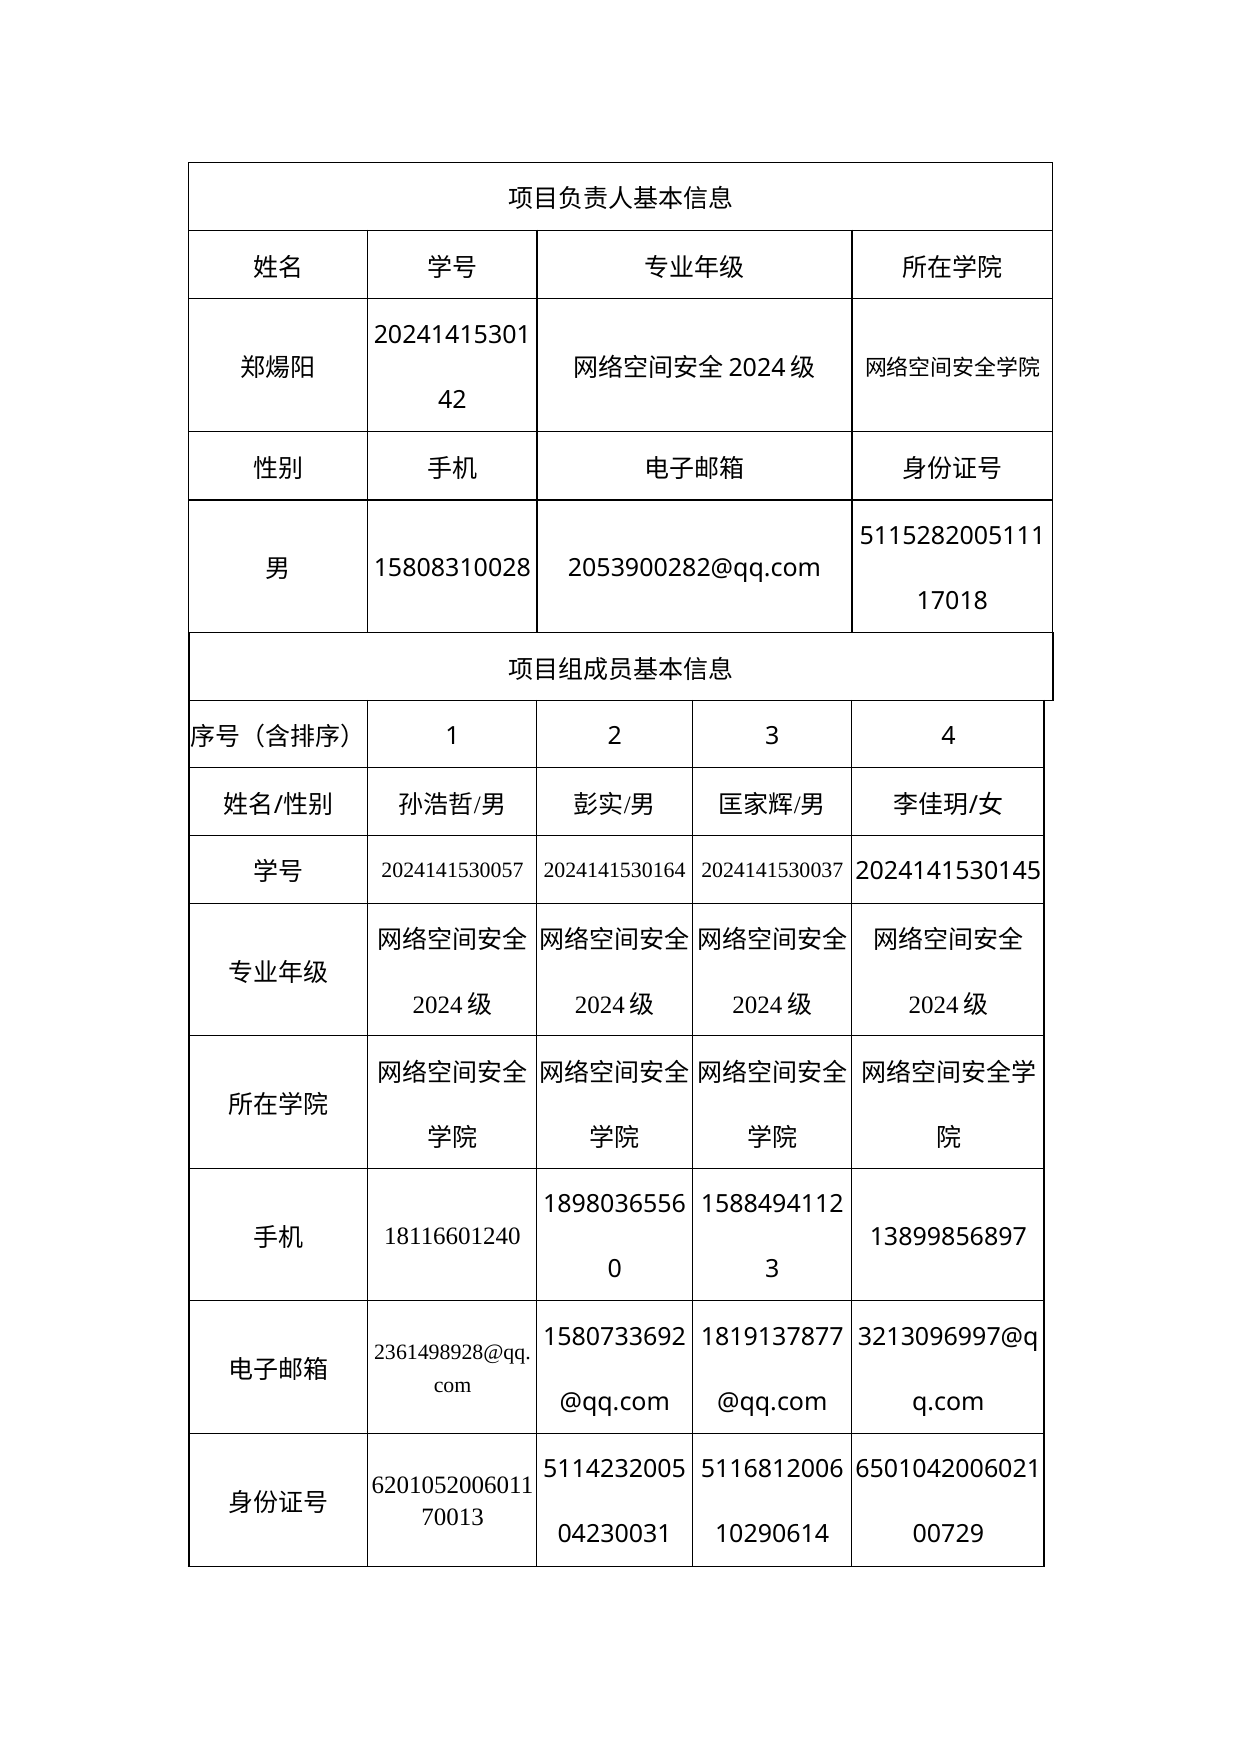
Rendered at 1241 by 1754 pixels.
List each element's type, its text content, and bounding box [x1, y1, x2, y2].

table_cell 男 [189, 501, 367, 632]
table_cell 620105200601170013 [368, 1434, 536, 1566]
table_cell 学号 [368, 231, 536, 298]
table_cell 郑煬阳 [189, 299, 367, 431]
table_cell 2024141530057 [368, 836, 536, 902]
table_cell 2024141530164 [537, 836, 692, 902]
table_cell 姓名 [189, 231, 367, 298]
table_cell 网络空间安全2024级 [537, 904, 692, 1035]
table_cell 15884941123 [693, 1169, 851, 1300]
table_cell 项目负责人基本信息 [189, 163, 1052, 229]
table_cell 电子邮箱 [190, 1301, 367, 1433]
table_cell 身份证号 [853, 432, 1052, 499]
table_cell 18116601240 [368, 1169, 536, 1300]
table_cell 网络空间安全学院 [853, 299, 1052, 431]
table_cell 4 [852, 701, 1043, 767]
table_cell 网络空间安全2024级 [693, 904, 851, 1035]
table_cell 序号（含排序） [190, 701, 367, 767]
table_cell 13899856897 [852, 1169, 1043, 1300]
table_cell 1580733692@qq.com [537, 1301, 692, 1433]
table_cell 511681200610290614 [693, 1434, 851, 1566]
table_cell 专业年级 [190, 904, 367, 1035]
table_cell 网络空间安全2024级 [368, 904, 536, 1035]
table_cell 所在学院 [190, 1036, 367, 1168]
table_cell 电子邮箱 [538, 432, 851, 499]
table_cell 性别 [189, 432, 367, 499]
table_cell 2053900282@qq.com [538, 501, 851, 632]
table_cell 手机 [190, 1169, 367, 1300]
table_cell 孙浩哲/男 [368, 768, 536, 835]
table_cell 18980365560 [537, 1169, 692, 1300]
table_cell 网络空间安全学院 [537, 1036, 692, 1168]
table_cell 2024141530142 [368, 299, 536, 431]
table_cell 姓名/性别 [190, 768, 367, 835]
table_cell 2 [537, 701, 692, 767]
table_cell 手机 [368, 432, 536, 499]
table_cell 网络空间安全2024级 [538, 299, 851, 431]
table_cell 匡家辉/男 [693, 768, 851, 835]
table_cell 650104200602100729 [852, 1434, 1043, 1566]
table_cell 李佳玥/女 [852, 768, 1043, 835]
table_cell 项目组成员基本信息 [190, 633, 1052, 700]
table_cell 2024141530145 [852, 836, 1043, 902]
table_cell 2361498928@qq.com [368, 1301, 536, 1433]
table_cell 1819137877@qq.com [693, 1301, 851, 1433]
table_cell 网络空间安全学院 [852, 1036, 1043, 1168]
table_cell 身份证号 [190, 1434, 367, 1566]
table_cell 学号 [190, 836, 367, 902]
table_cell 网络空间安全学院 [368, 1036, 536, 1168]
table_cell 专业年级 [538, 231, 851, 298]
table_cell 511423200504230031 [537, 1434, 692, 1566]
table_cell 2024141530037 [693, 836, 851, 902]
table_cell 网络空间安全学院 [693, 1036, 851, 1168]
table_cell 3213096997@qq.com [852, 1301, 1043, 1433]
table_cell 网络空间安全2024级 [852, 904, 1043, 1035]
table_cell 所在学院 [853, 231, 1052, 298]
table_cell 15808310028 [368, 501, 536, 632]
table_cell 1 [368, 701, 536, 767]
table_cell 3 [693, 701, 851, 767]
table_cell 彭实/男 [537, 768, 692, 835]
table_cell 511528200511117018 [853, 501, 1052, 632]
